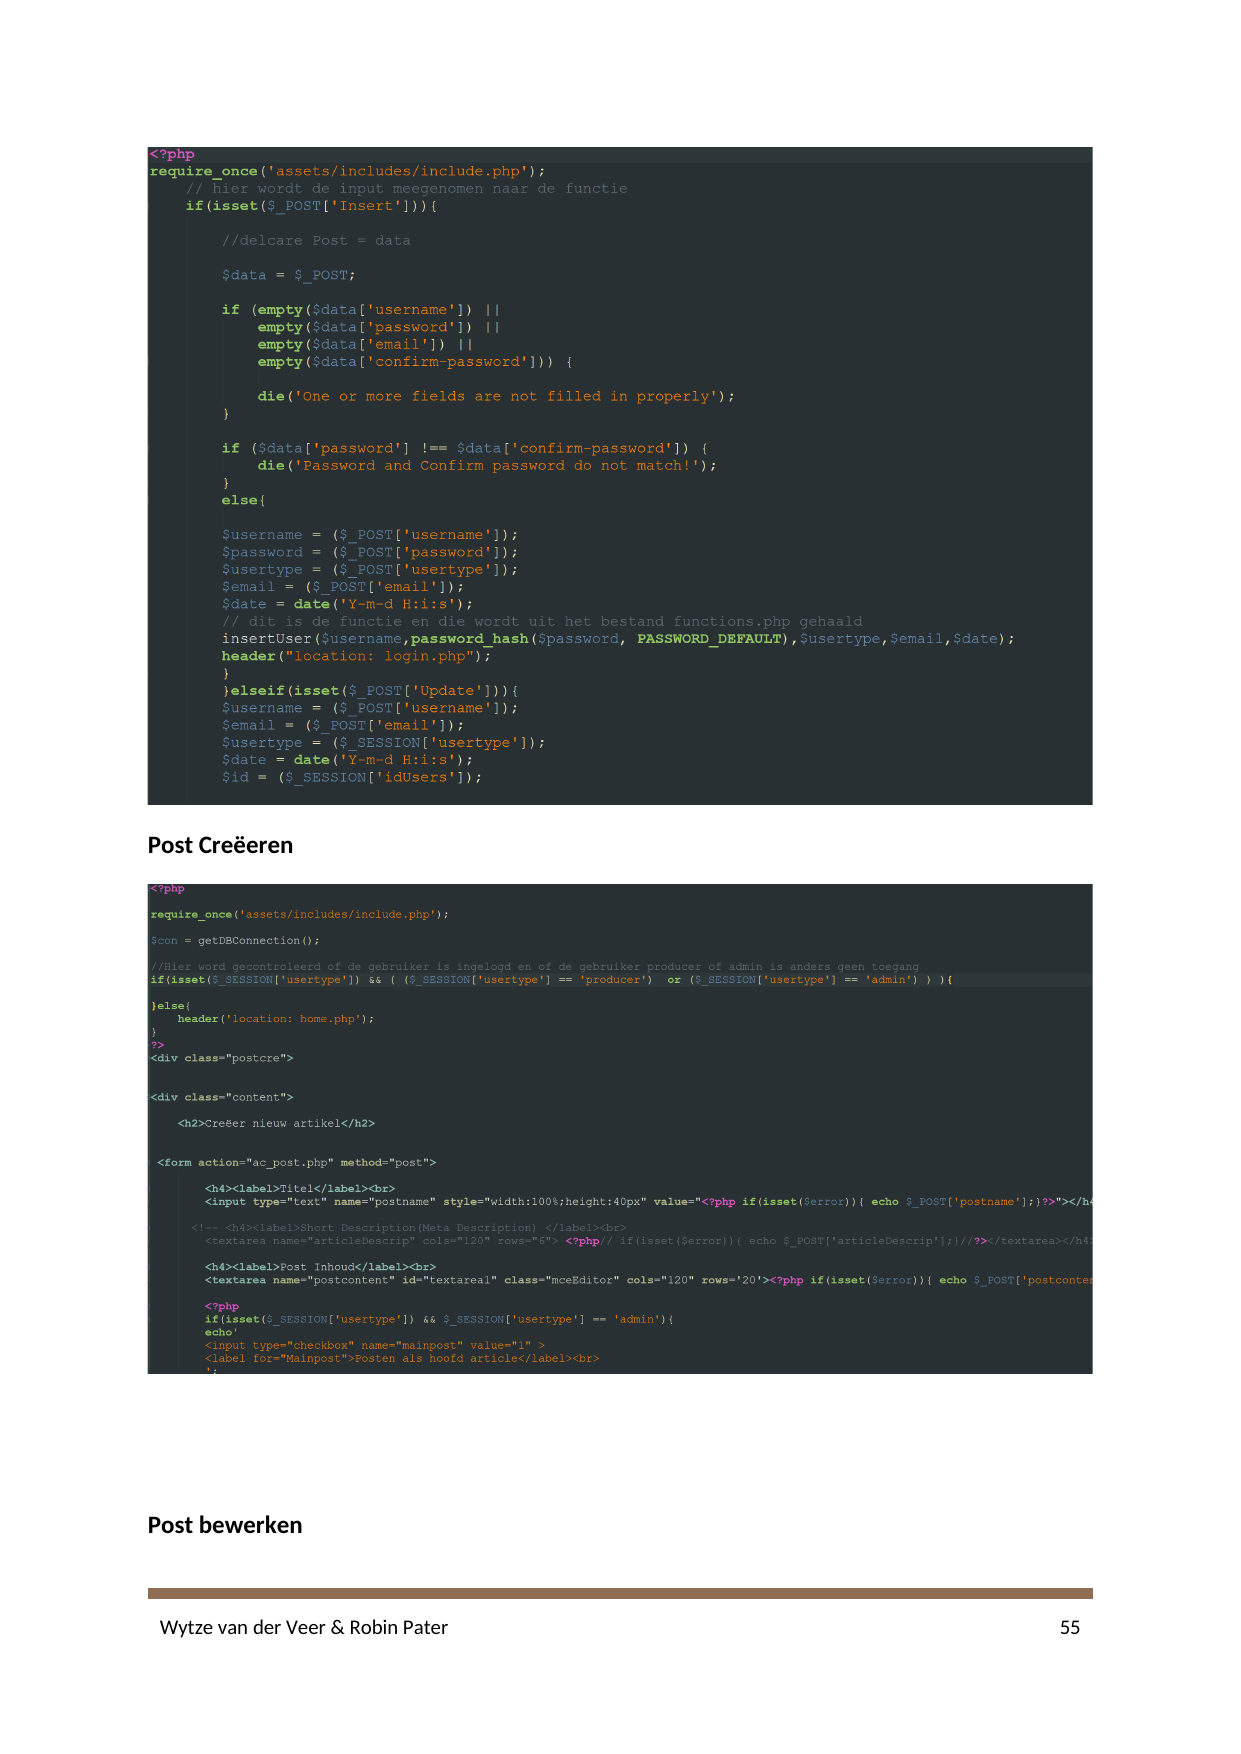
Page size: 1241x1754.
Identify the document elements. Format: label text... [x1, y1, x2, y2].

picture [147, 147, 1093, 805]
picture [147, 884, 1093, 1374]
text Post bewerken [148, 1510, 1093, 1540]
text Post Creëeren [148, 829, 1093, 859]
